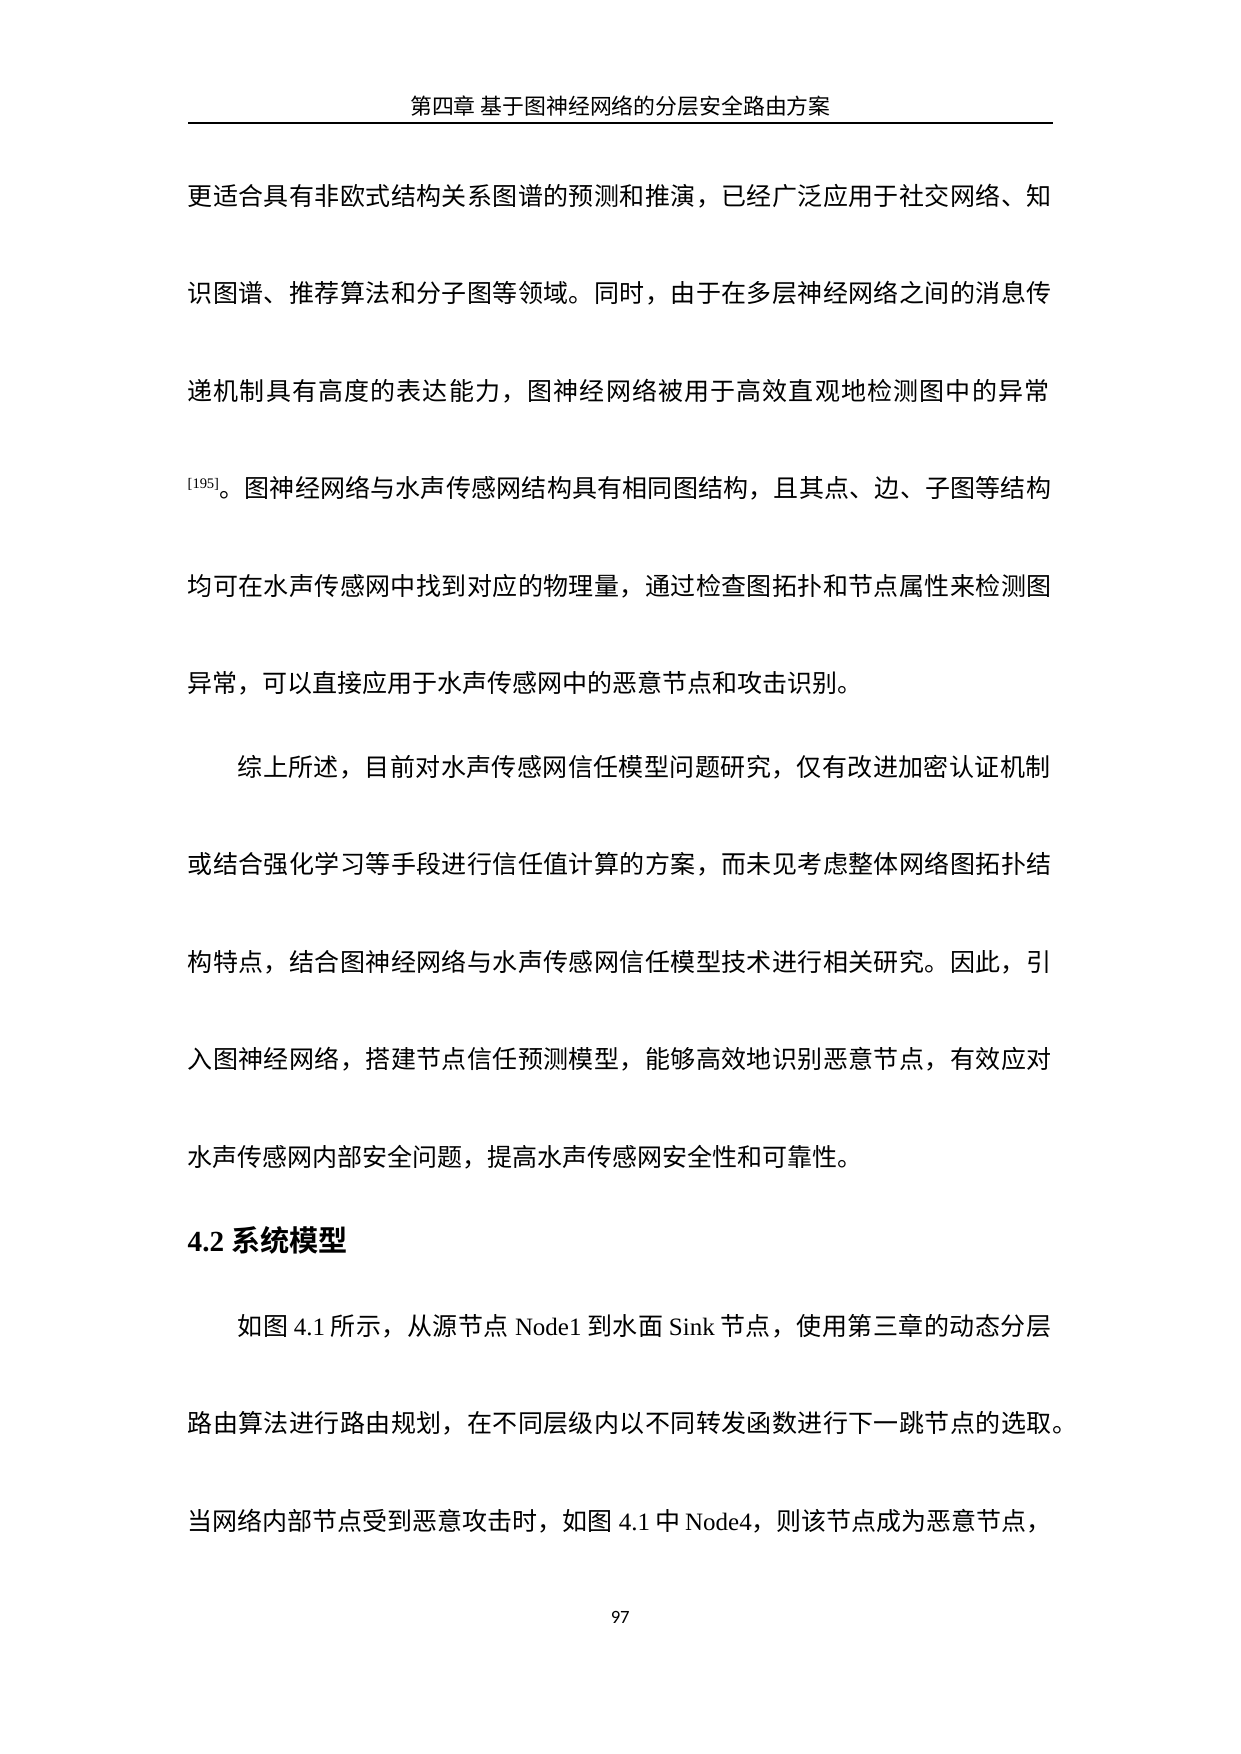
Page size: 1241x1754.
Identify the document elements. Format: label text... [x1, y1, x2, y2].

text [187, 162, 1053, 714]
text 综上所述，目前对水声传感网信任模型问题研究，仅有改进加密认证机制或结合强化学习等手段进行信任值计算的方案，而未见考虑整体网络图拓扑结构特点，结合图神经网络与水声传感网信任模型技术进行相关研究。因此，引入图神经网络，搭建节点信任预测模型，能够高效地识别恶意节点，有效应对水声传感网内部安全问题，提高水声传感网安全性和可靠性。 [187, 733, 1053, 1188]
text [187, 1292, 1053, 1552]
text 4.2 系统模型 [187, 1206, 1053, 1271]
